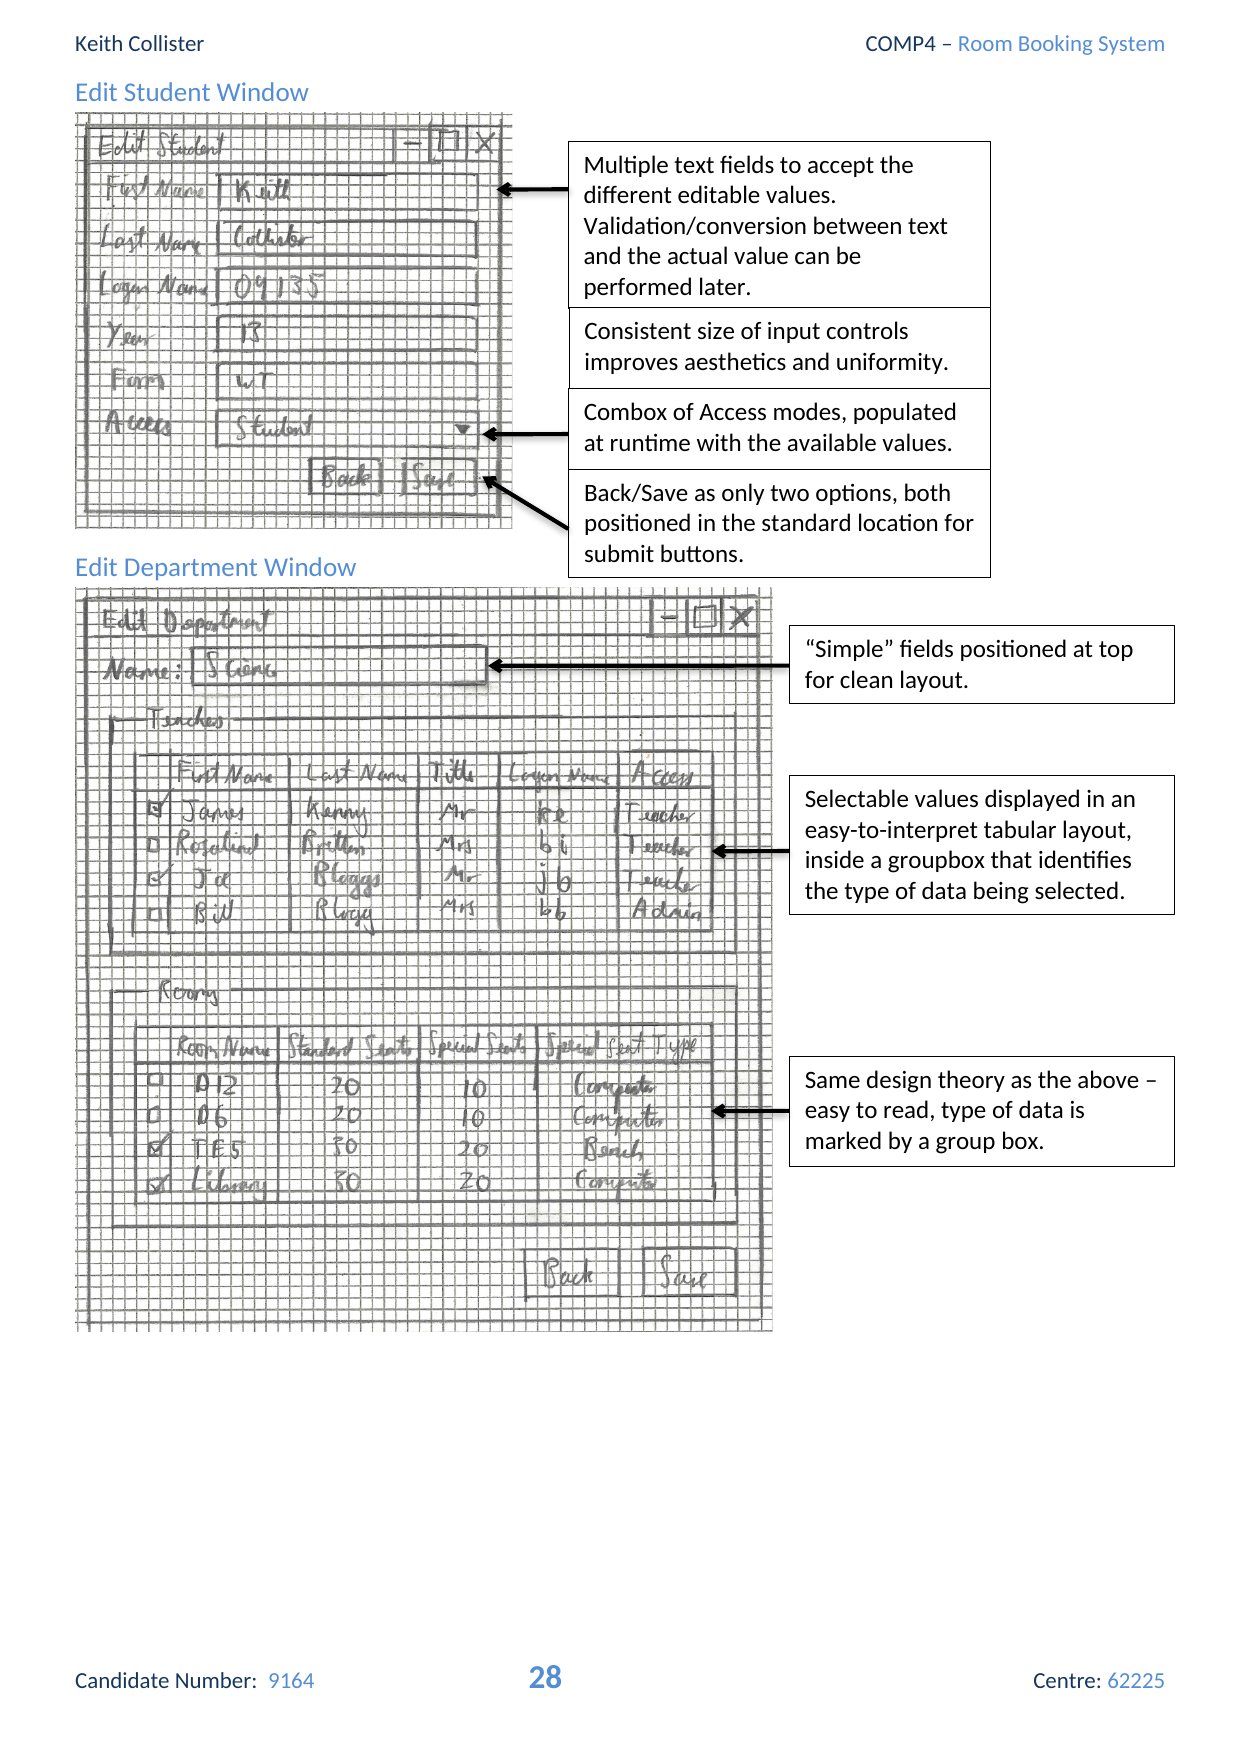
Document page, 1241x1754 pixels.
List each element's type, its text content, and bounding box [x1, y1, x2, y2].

picture [75, 587, 773, 1332]
subtitle Edit Department Window [75, 550, 1165, 583]
subtitle Edit Student Window [75, 75, 1165, 108]
picture [75, 112, 513, 529]
